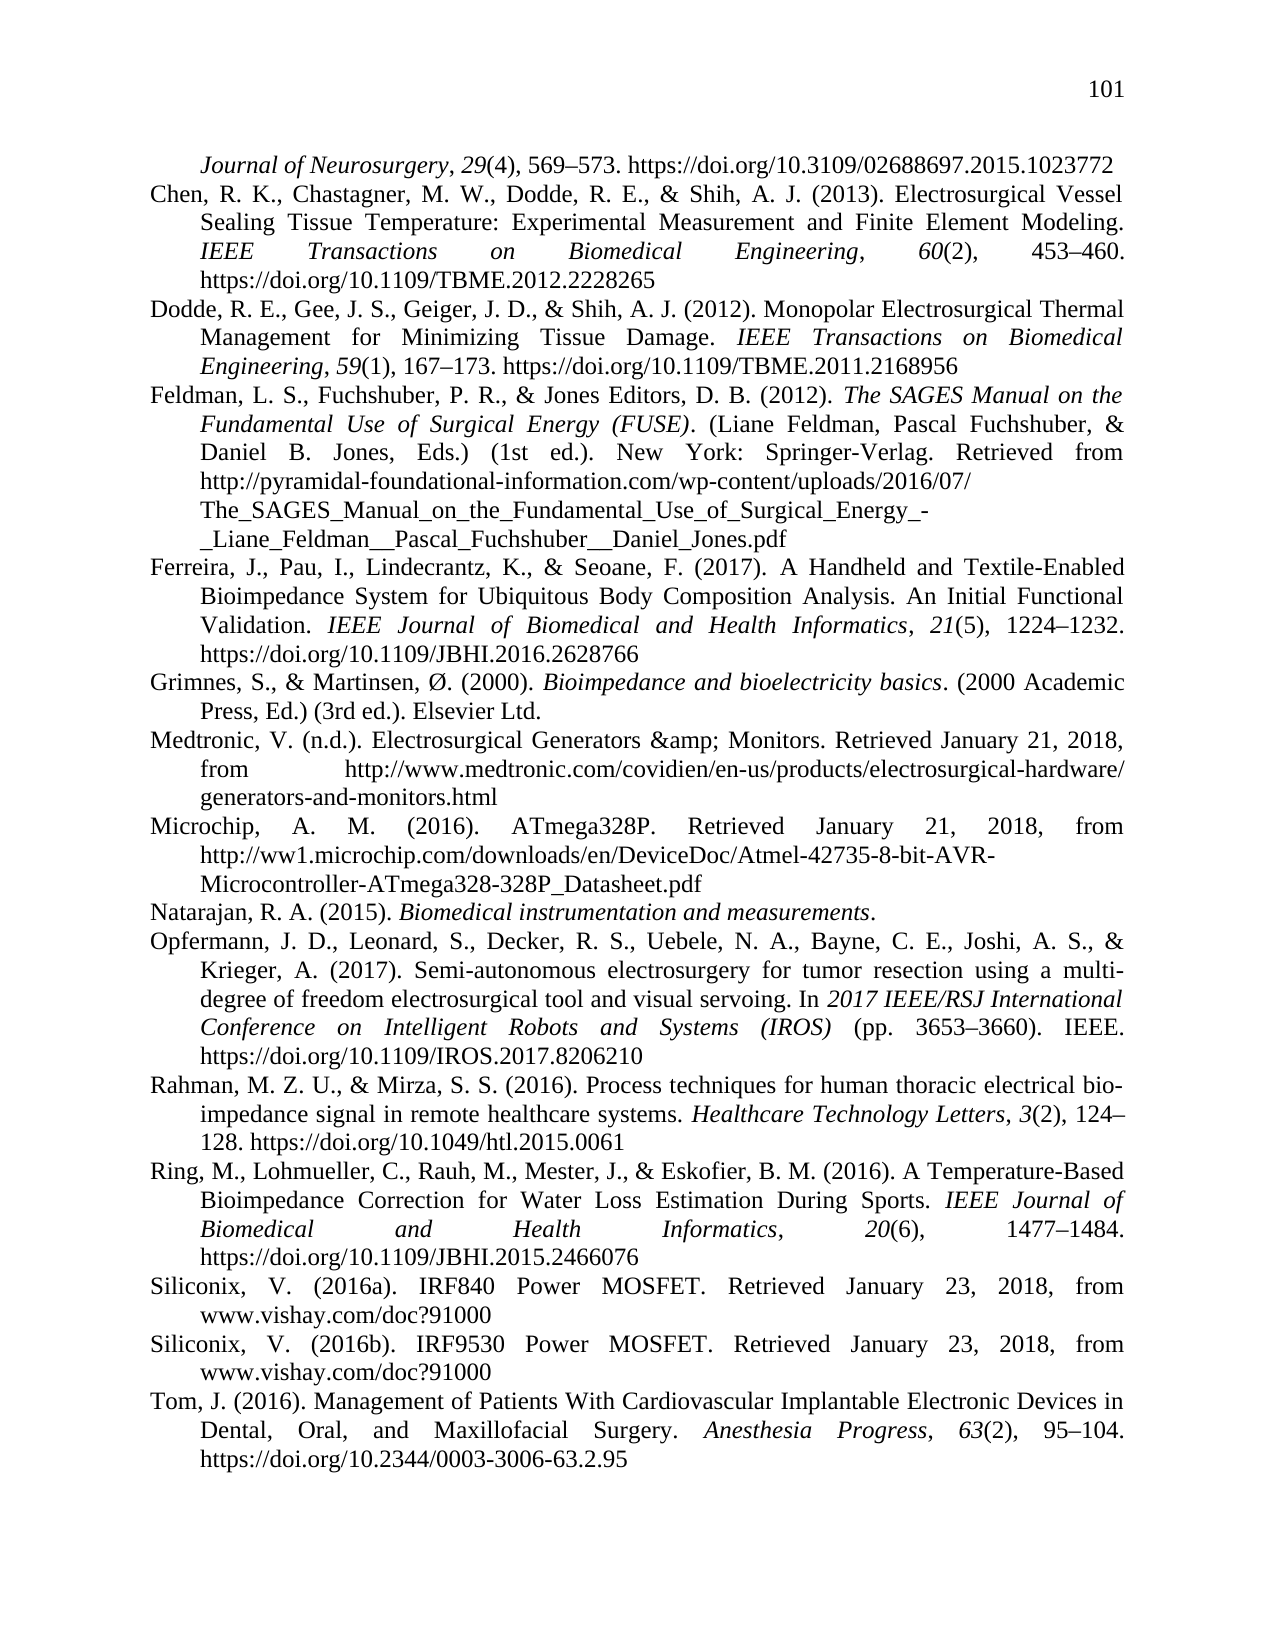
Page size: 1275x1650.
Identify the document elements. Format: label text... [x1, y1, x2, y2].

text Siliconix, V. (2016a). IRF840 Power MOSFET. Retrieved January 23, 2018, from www.vishay.com/doc?91000 [150, 1271, 1125, 1329]
text Rahman, M. Z. U., & Mirza, S. S. (2016). Process techniques for human thoracic electrical bio-impedance signal in remote healthcare systems. Healthcare Technology Letters, 3(2), 124–128. https://doi.org/10.1049/htl.2015.0061 [150, 1070, 1125, 1156]
text Ring, M., Lohmueller, C., Rauh, M., Mester, J., & Eskofier, B. M. (2016). A Temperature-Based Bioimpedance Correction for Water Loss Estimation During Sports. IEEE Journal of Biomedical and Health Informatics, 20(6), 1477–1484. https://doi.org/10.1109/JBHI.2015.2466076 [150, 1156, 1125, 1271]
text Tom, J. (2016). Management of Patients With Cardiovascular Implantable Electronic Devices in Dental, Oral, and Maxillofacial Surgery. Anesthesia Progress, 63(2), 95–104. https://doi.org/10.2344/0003-3006-63.2.95 [150, 1386, 1125, 1472]
text Siliconix, V. (2016b). IRF9530 Power MOSFET. Retrieved January 23, 2018, from www.vishay.com/doc?91000 [150, 1329, 1125, 1386]
text Medtronic, V. (n.d.). Electrosurgical Generators &amp; Monitors. Retrieved January 21, 2018, from http://www.medtronic.com/covidien/en-us/products/electrosurgical-hardware/generators-and-monitors.html [150, 725, 1125, 811]
text Feldman, L. S., Fuchshuber, P. R., & Jones Editors, D. B. (2012). The SAGES Manual on the Fundamental Use of Surgical Energy (FUSE). (Liane Feldman, Pascal Fuchshuber, & Daniel B. Jones, Eds.) (1st ed.). New York: Springer-Verlag. Retrieved from http://pyramidal-foundational-information.com/wp-content/uploads/2016/07/The_SAGES_Manual_on_the_Fundamental_Use_of_Surgical_Energy_-_Liane_Feldman__Pascal_Fuchshuber__Daniel_Jones.pdf [150, 380, 1125, 552]
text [150, 150, 1125, 179]
text Natarajan, R. A. (2015). Biomedical instrumentation and measurements. [150, 897, 1125, 926]
text Chen, R. K., Chastagner, M. W., Dodde, R. E., & Shih, A. J. (2013). Electrosurgical Vessel Sealing Tissue Temperature: Experimental Measurement and Finite Element Modeling. IEEE Transactions on Biomedical Engineering, 60(2), 453–460. https://doi.org/10.1109/TBME.2012.2228265 [150, 179, 1125, 294]
text Dodde, R. E., Gee, J. S., Geiger, J. D., & Shih, A. J. (2012). Monopolar Electrosurgical Thermal Management for Minimizing Tissue Damage. IEEE Transactions on Biomedical Engineering, 59(1), 167–173. https://doi.org/10.1109/TBME.2011.2168956 [150, 294, 1125, 380]
text Grimnes, S., & Martinsen, Ø. (2000). Bioimpedance and bioelectricity basics. (2000 Academic Press, Ed.) (3rd ed.). Elsevier Ltd. [150, 667, 1125, 725]
text Microchip, A. M. (2016). ATmega328P. Retrieved January 21, 2018, from http://ww1.microchip.com/downloads/en/DeviceDoc/Atmel-42735-8-bit-AVR-Microcontroller-ATmega328-328P_Datasheet.pdf [150, 811, 1125, 897]
text Ferreira, J., Pau, I., Lindecrantz, K., & Seoane, F. (2017). A Handheld and Textile-Enabled Bioimpedance System for Ubiquitous Body Composition Analysis. An Initial Functional Validation. IEEE Journal of Biomedical and Health Informatics, 21(5), 1224–1232. https://doi.org/10.1109/JBHI.2016.2628766 [150, 552, 1125, 667]
text Opfermann, J. D., Leonard, S., Decker, R. S., Uebele, N. A., Bayne, C. E., Joshi, A. S., & Krieger, A. (2017). Semi-autonomous electrosurgery for tumor resection using a multi-degree of freedom electrosurgical tool and visual servoing. In 2017 IEEE/RSJ International Conference on Intelligent Robots and Systems (IROS) (pp. 3653–3660). IEEE. https://doi.org/10.1109/IROS.2017.8206210 [150, 926, 1125, 1070]
